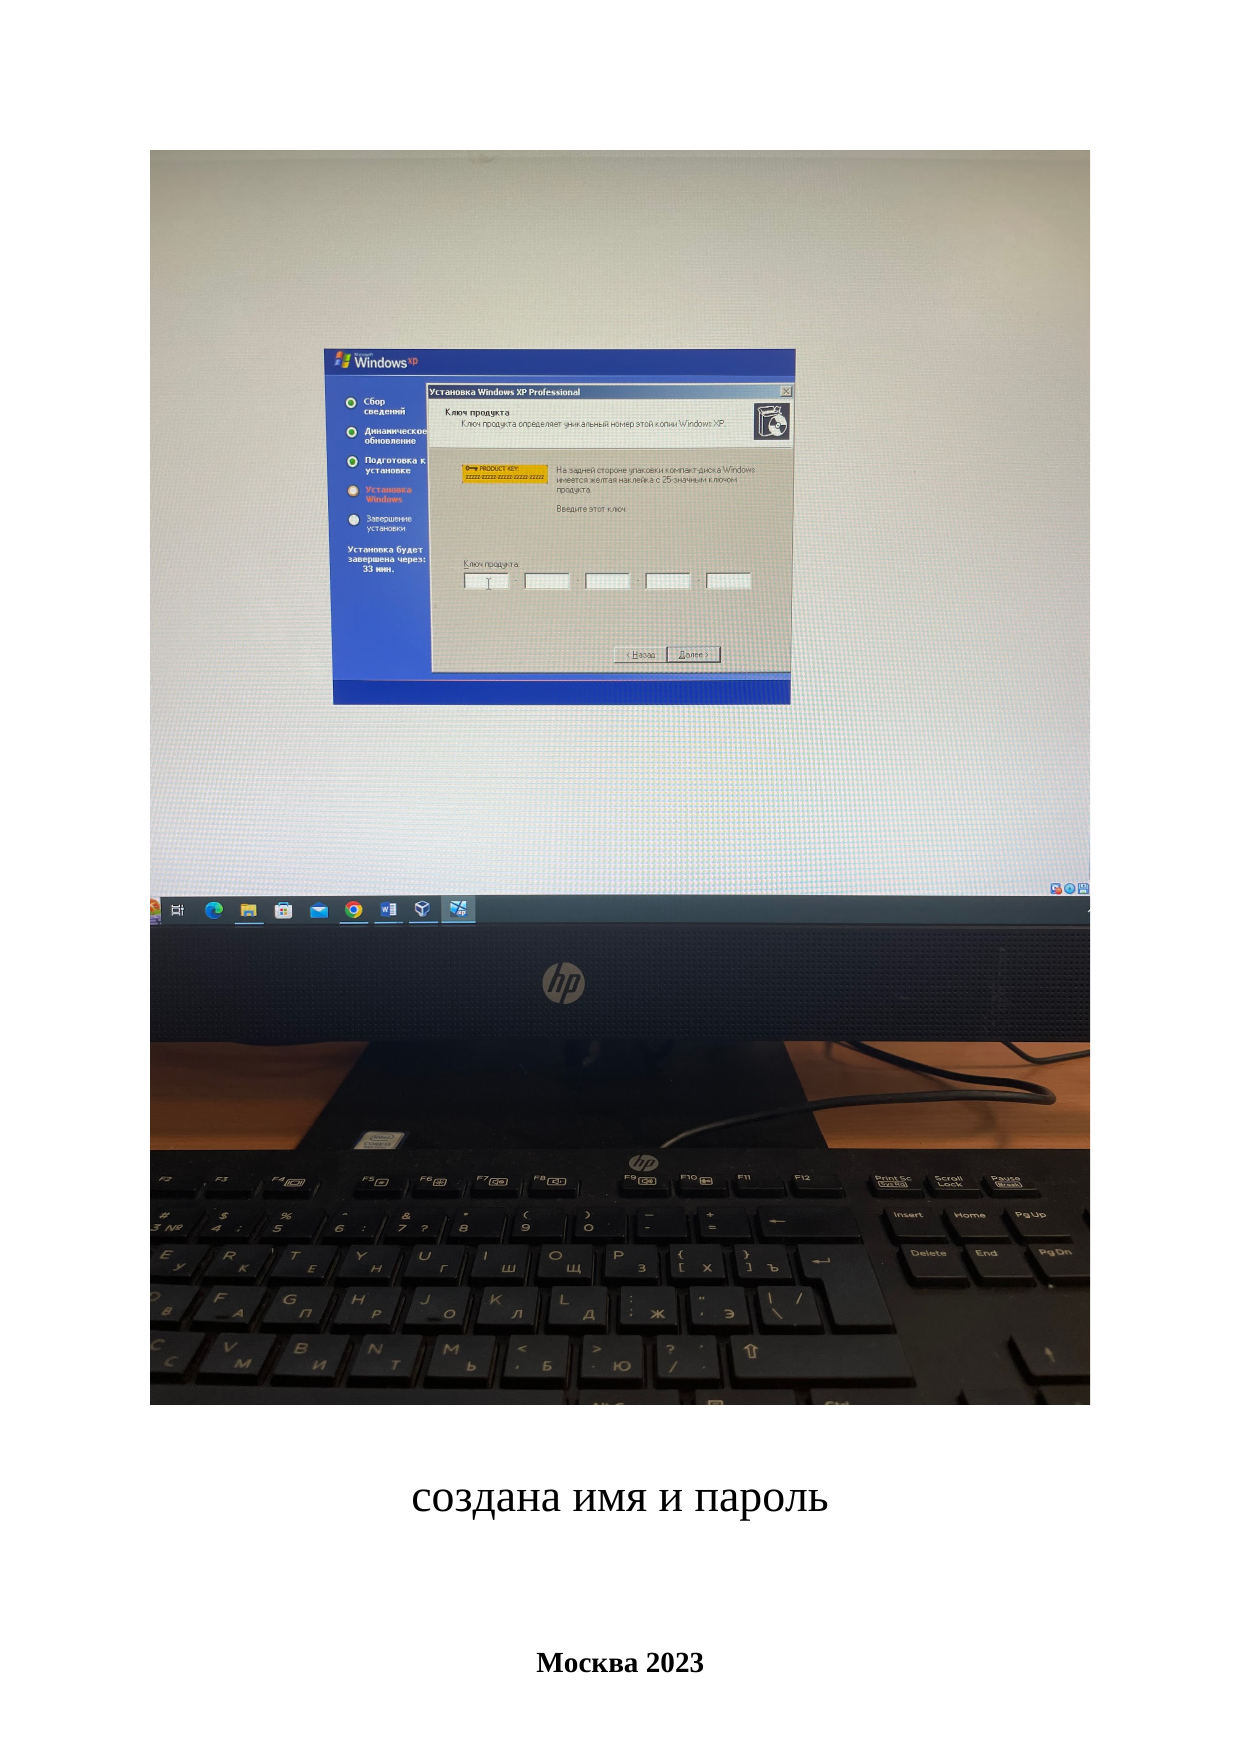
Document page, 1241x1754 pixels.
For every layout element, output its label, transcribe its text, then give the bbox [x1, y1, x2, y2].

text создана имя и пароль [150, 1468, 1090, 1521]
picture [150, 150, 1091, 1405]
